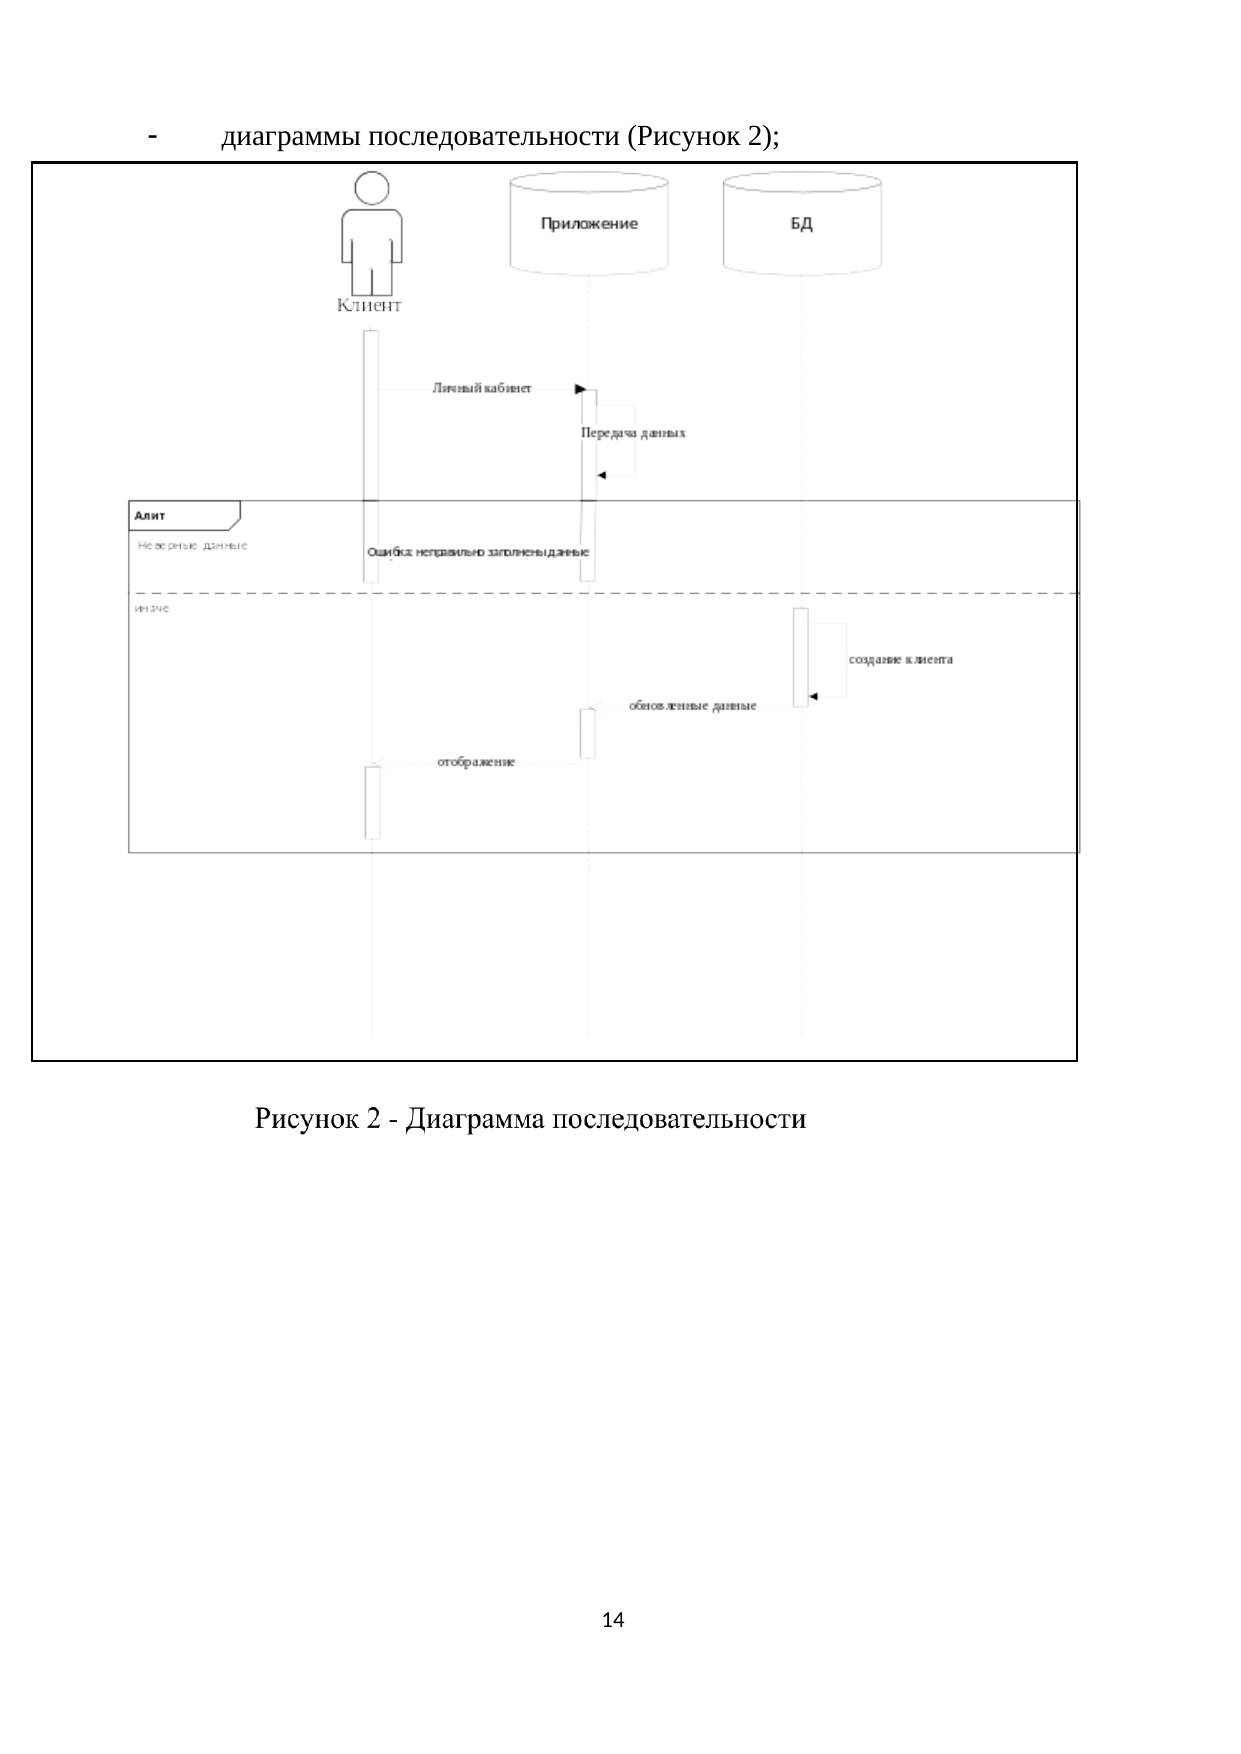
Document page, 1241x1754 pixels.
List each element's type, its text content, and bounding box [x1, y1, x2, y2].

list диаграммы последовательности (Рисунок 2); [74, 118, 1152, 152]
picture [249, 1101, 812, 1135]
